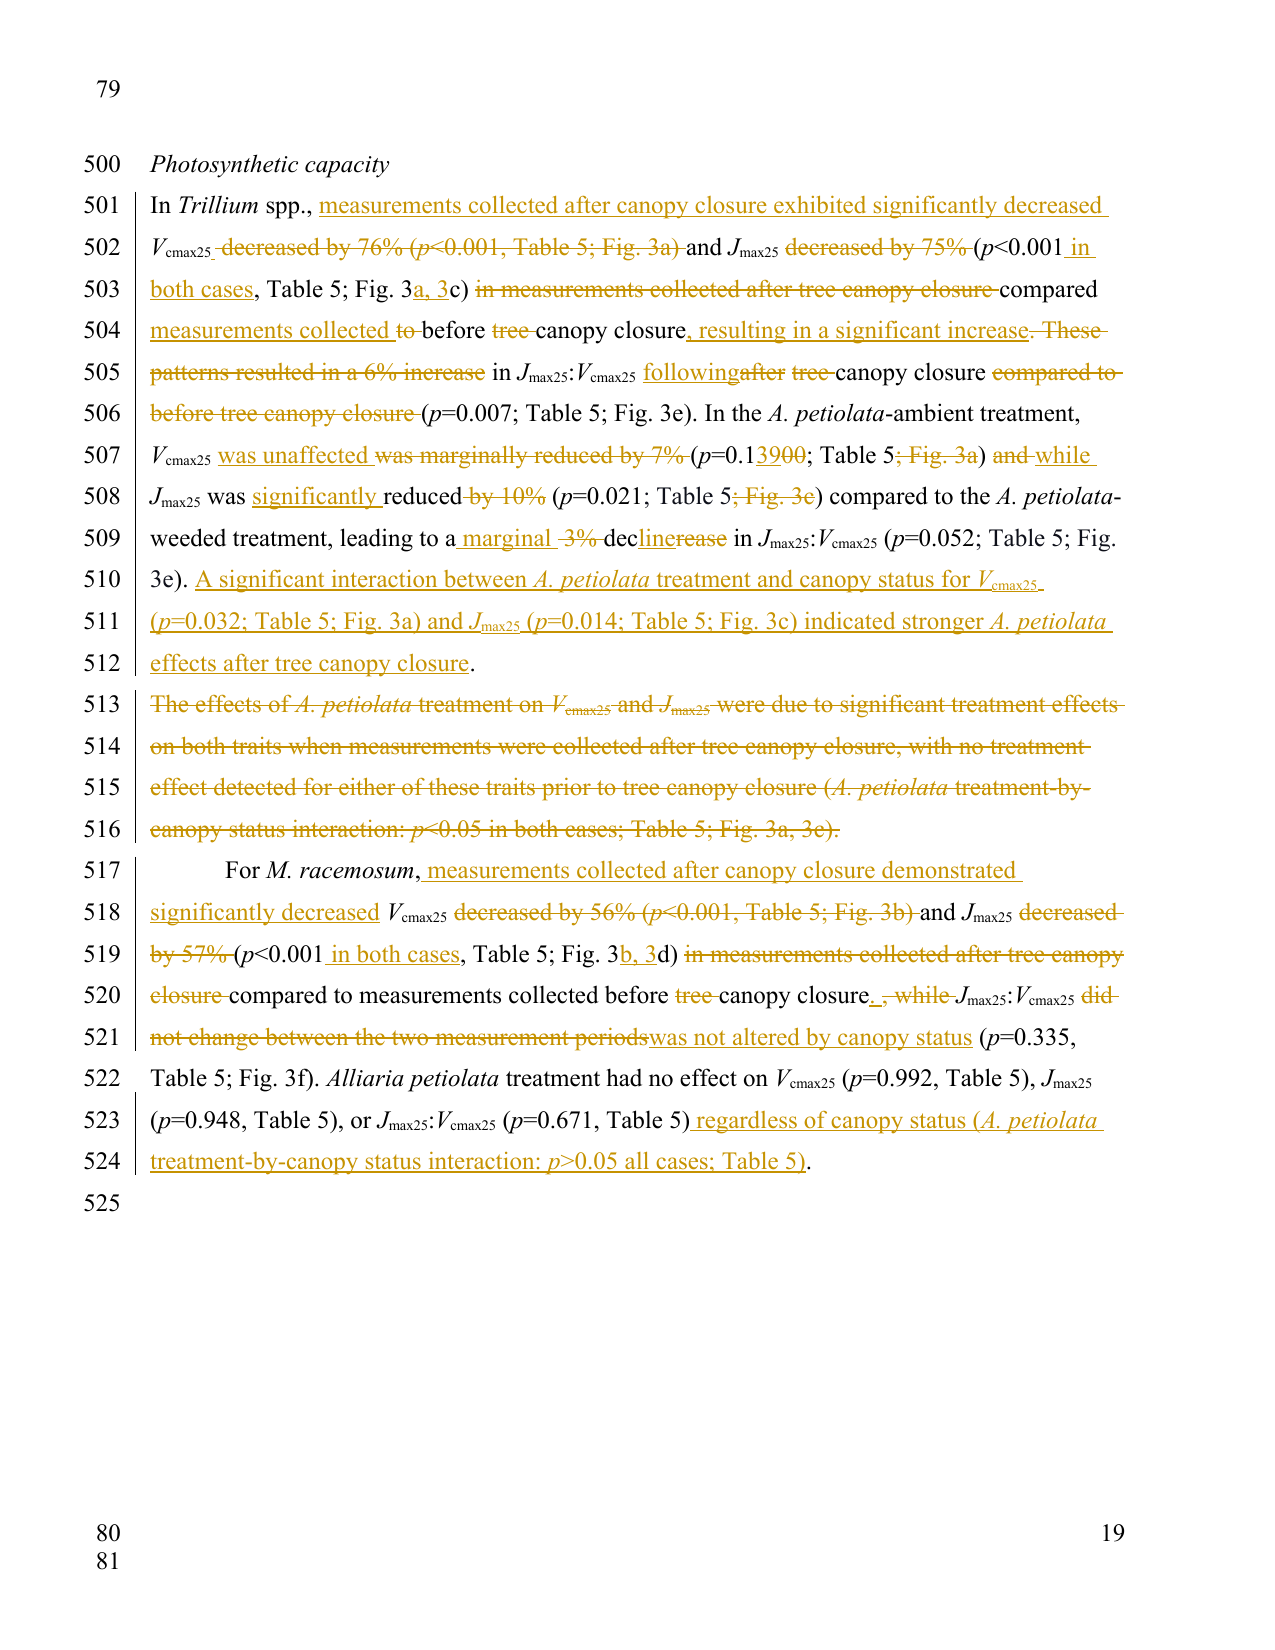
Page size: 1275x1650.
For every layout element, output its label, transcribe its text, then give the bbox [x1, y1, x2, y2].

text For M. racemosum, Vcmax25 and Jmax25 (p<0.001, Table 5; Fig. 3d) compared to measurements collected before canopy closureJmax25:Vcmax25 (p=0.335, Table 5; Fig. 3f). Alliaria petiolata treatment had no effect on Vcmax25 (p=0.992, Table 5), Jmax25 (p=0.948, Table 5), or Jmax25:Vcmax25 (p=0.671, Table 5). [150, 857, 1125, 1175]
text Photosynthetic capacity [150, 150, 1125, 178]
text In Trillium spp., Vcmax25and Jmax25 (p<0.001, Table 5; Fig. 3c) compared before canopy closure in Jmax25:Vcmax25 canopy closure (p=0.007; Table 5; Fig. 3e). In the A. petiolata-ambient treatment, Vcmax25 (p=0.1; Table 5) Jmax25 was reduced (p=0.021; Table 5) compared to the A. petiolata-weeded treatment, leading to adec in Jmax25:Vcmax25 (p=0.052; Table 5; Fig. 3e). . [150, 192, 1125, 676]
